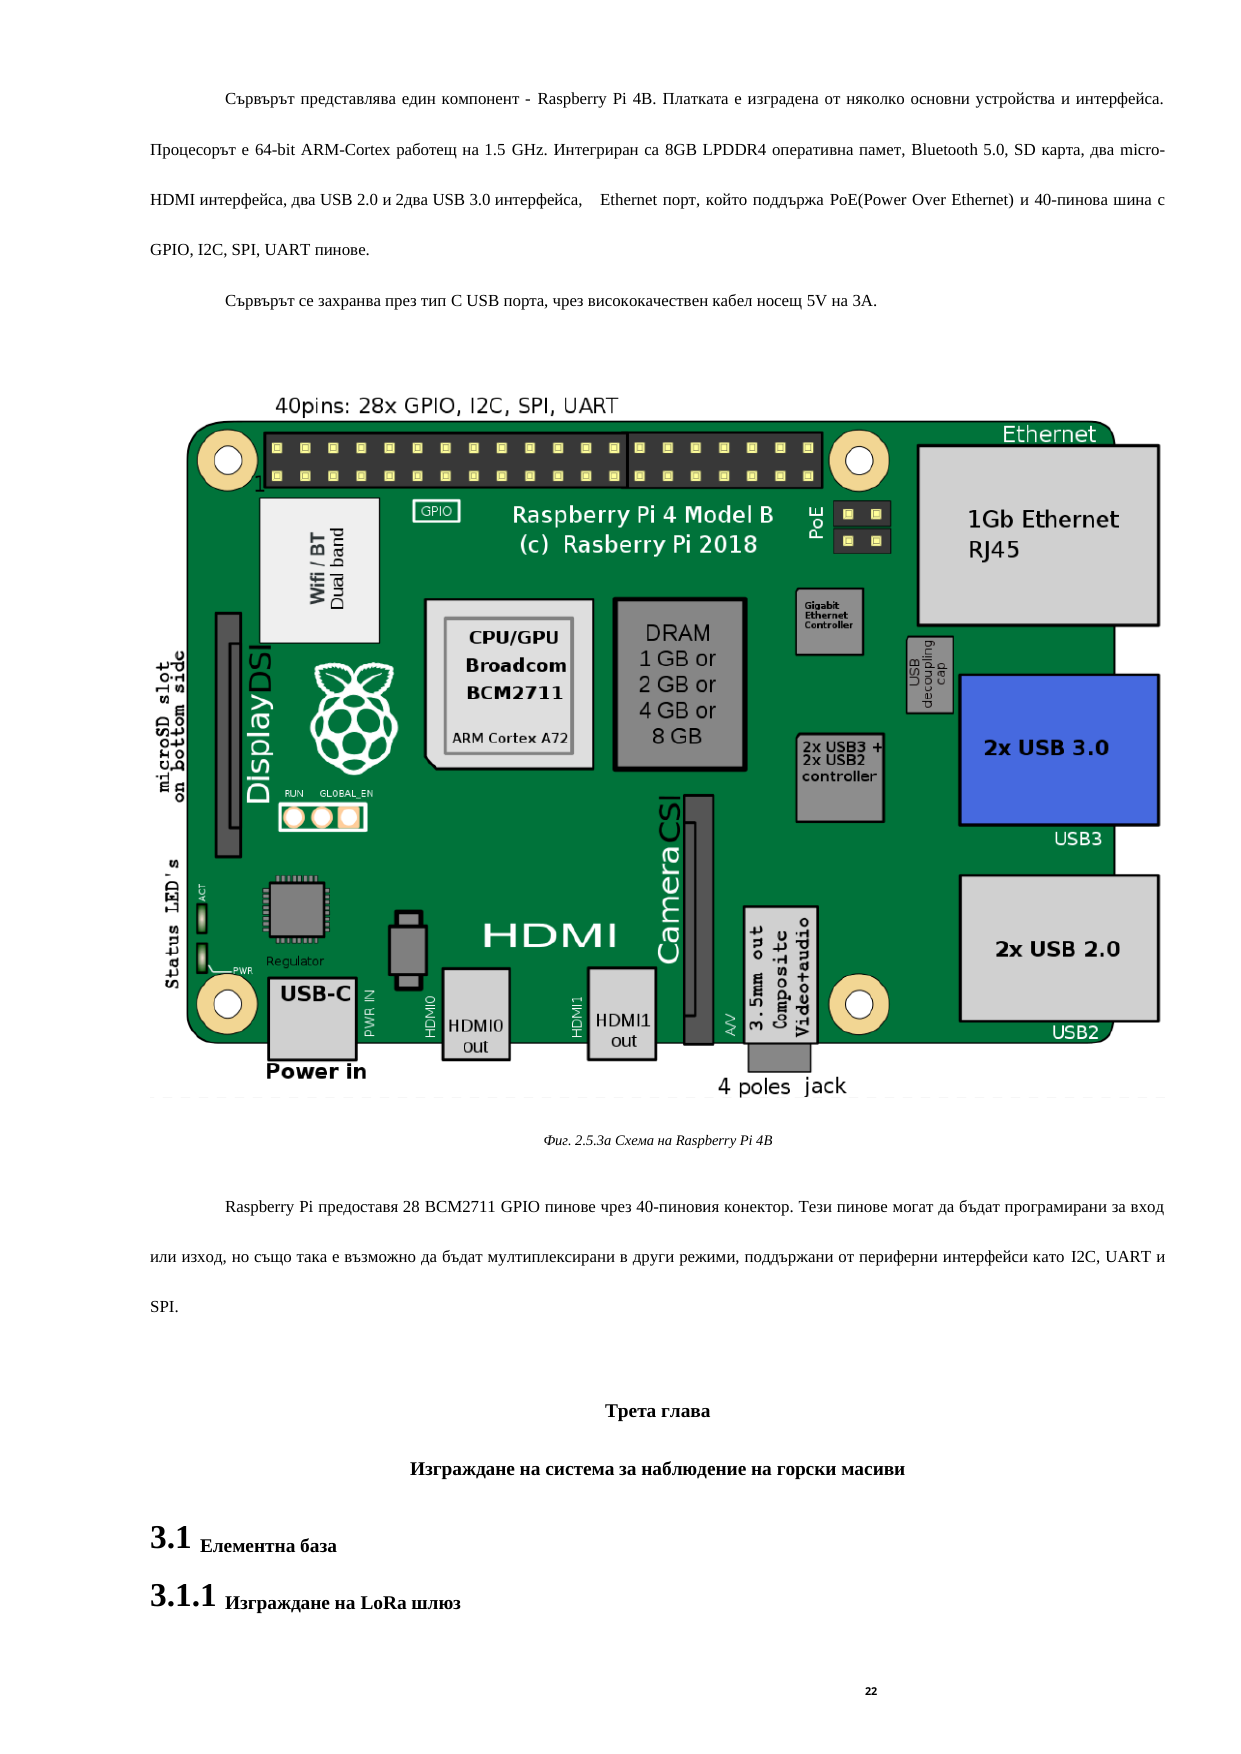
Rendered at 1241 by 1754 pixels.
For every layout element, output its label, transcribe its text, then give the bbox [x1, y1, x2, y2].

list Сървърът се захранва през тип C USB порта, чрез висококачествен кабел носещ 5V на 3A. [150, 276, 1165, 310]
list Елементна база [150, 1518, 1165, 1556]
list Фиг. 2.5.3а Схема на Raspberry Pi 4B [150, 1098, 1165, 1148]
list Raspberry Pi предоставя 28 BCM2711 GPIO пинове чрез 40-пиновия конектор. Тези пинове могат да бъдат програмирани за вход или изход, но също така е възможно да бъдат мултиплексирани в други режими, поддържани от периферни интерфейси като I2C, UART и SPI. [150, 1182, 1165, 1317]
list Трета глава [150, 1384, 1165, 1422]
list Сървърът представлява един компонент - Raspberry Pi 4B. Платката е изградена от няколко основни устройства и интерфейса. Процесорът е 64-bit ARM-Cortex работещ на 1.5 GHz. Интегриран са 8GB LPDDR4 оперативна памет, Bluetooth 5.0, SD карта, два micro-HDMI интерфейса, два USB 2.0 и 2два USB 3.0 интерфейса, Ethernet порт, който поддържа PoE(Power Over Ethernet) и 40-пинова шина с GPIO, I2C, SPI, UART пинове. [150, 75, 1165, 259]
list Изграждане на LoRa шлюз [150, 1575, 1165, 1614]
picture [150, 376, 1165, 1098]
list Изграждане на система за наблюдение на горски масиви [150, 1441, 1165, 1479]
